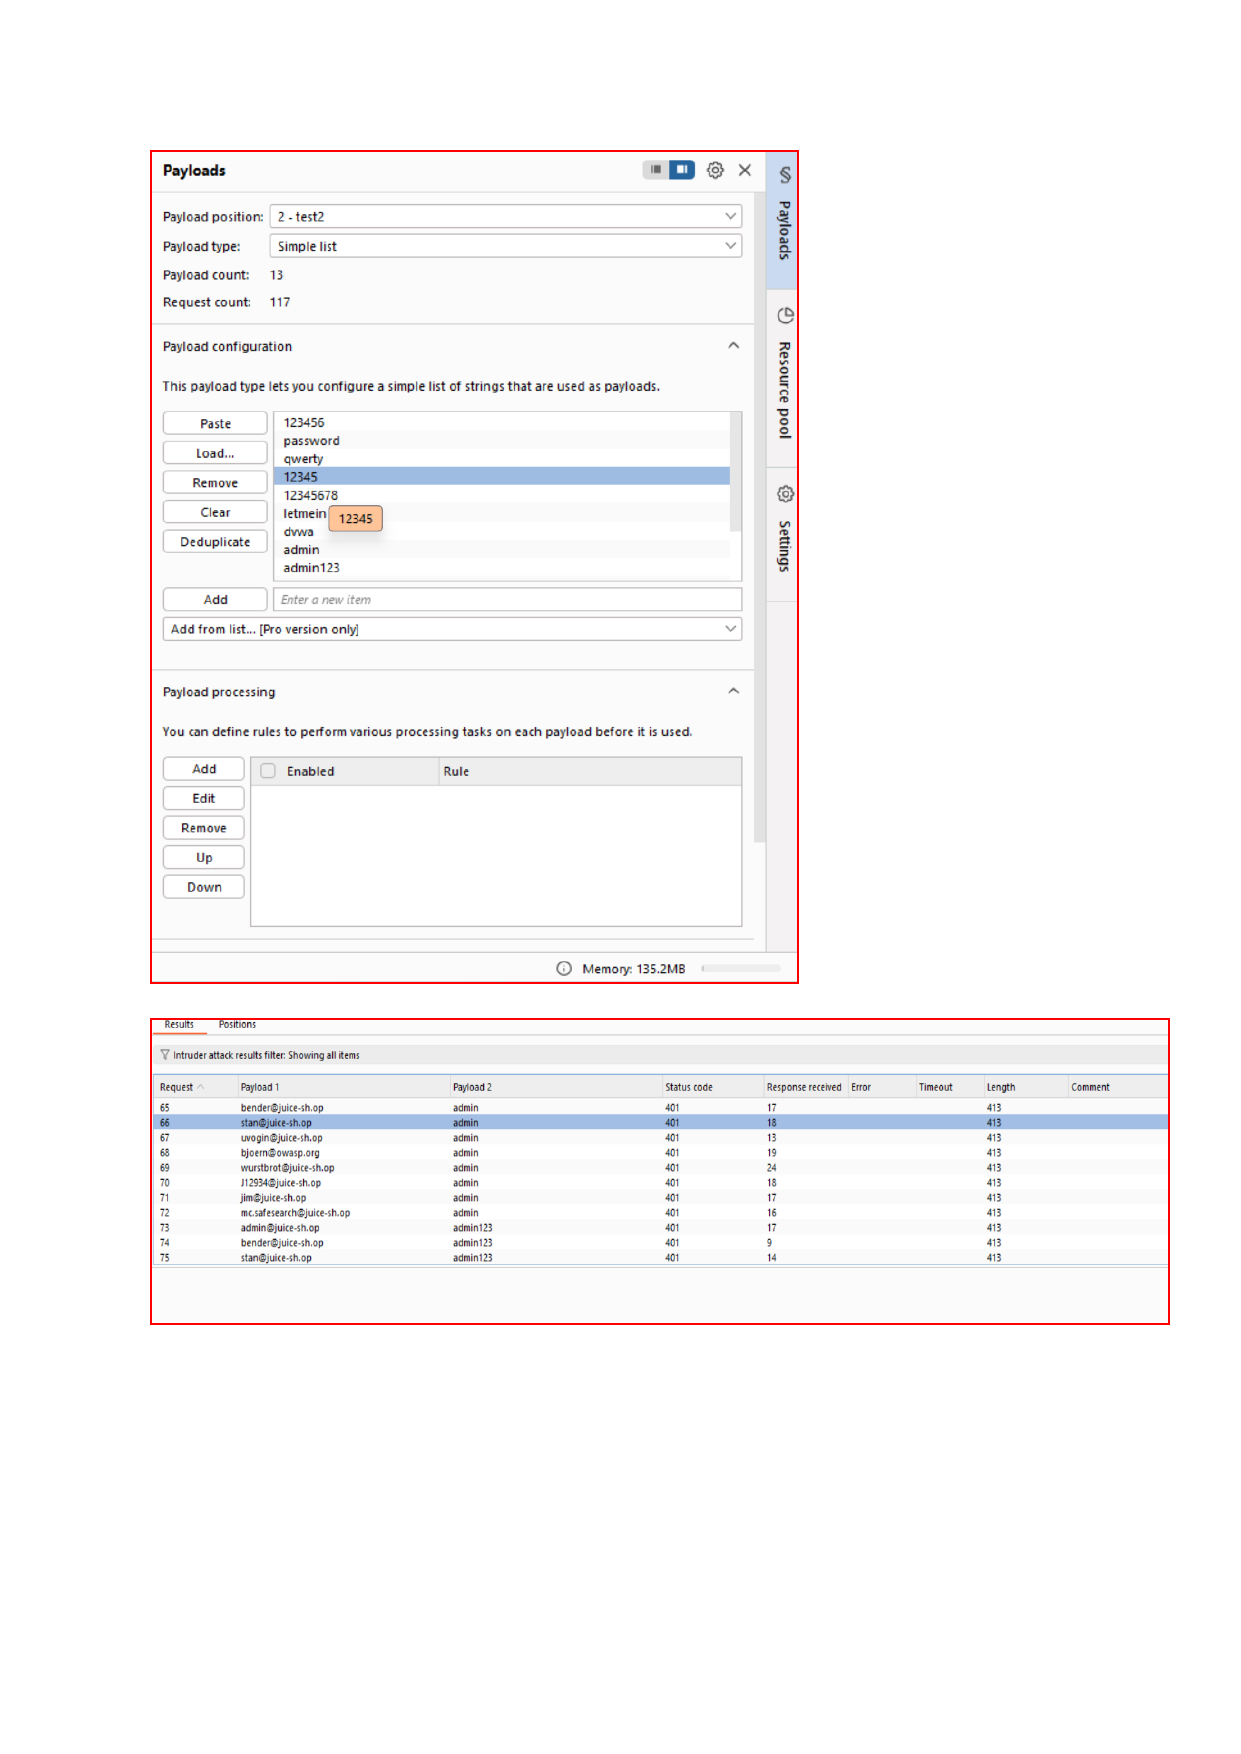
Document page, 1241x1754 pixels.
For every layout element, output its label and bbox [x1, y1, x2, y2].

picture [152, 1020, 1168, 1323]
picture [152, 152, 797, 982]
